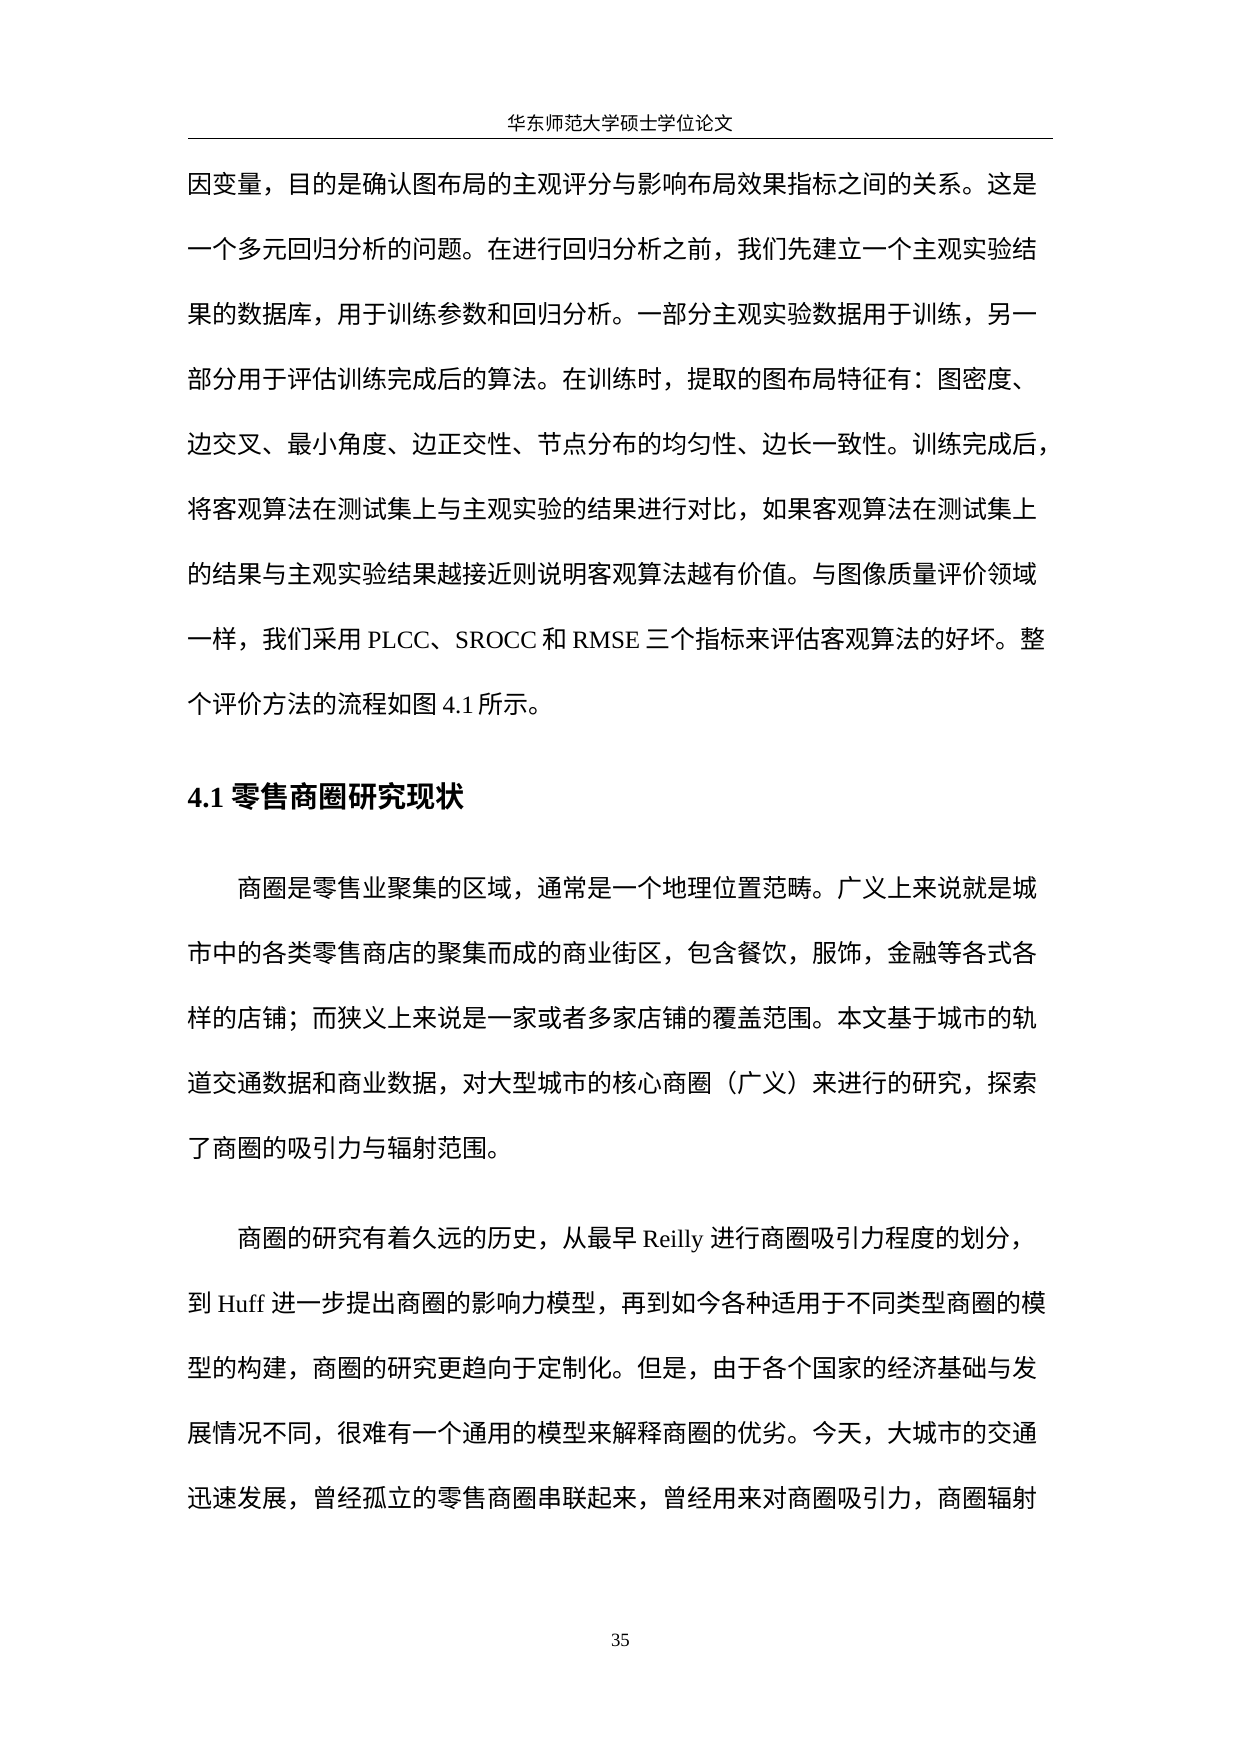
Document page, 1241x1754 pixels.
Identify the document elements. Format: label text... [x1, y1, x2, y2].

text 商圈是零售业聚集的区域，通常是一个地理位置范畴。广义上来说就是城市中的各类零售商店的聚集而成的商业街区，包含餐饮，服饰，金融等各式各样的店铺；而狭义上来说是一家或者多家店铺的覆盖范围。本文基于城市的轨道交通数据和商业数据，对大型城市的核心商圈（广义）来进行的研究，探索了商圈的吸引力与辐射范围。 [187, 854, 1053, 1179]
subtitle 4.1 零售商圈研究现状 [187, 762, 1053, 827]
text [187, 1204, 1053, 1529]
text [187, 150, 1053, 735]
